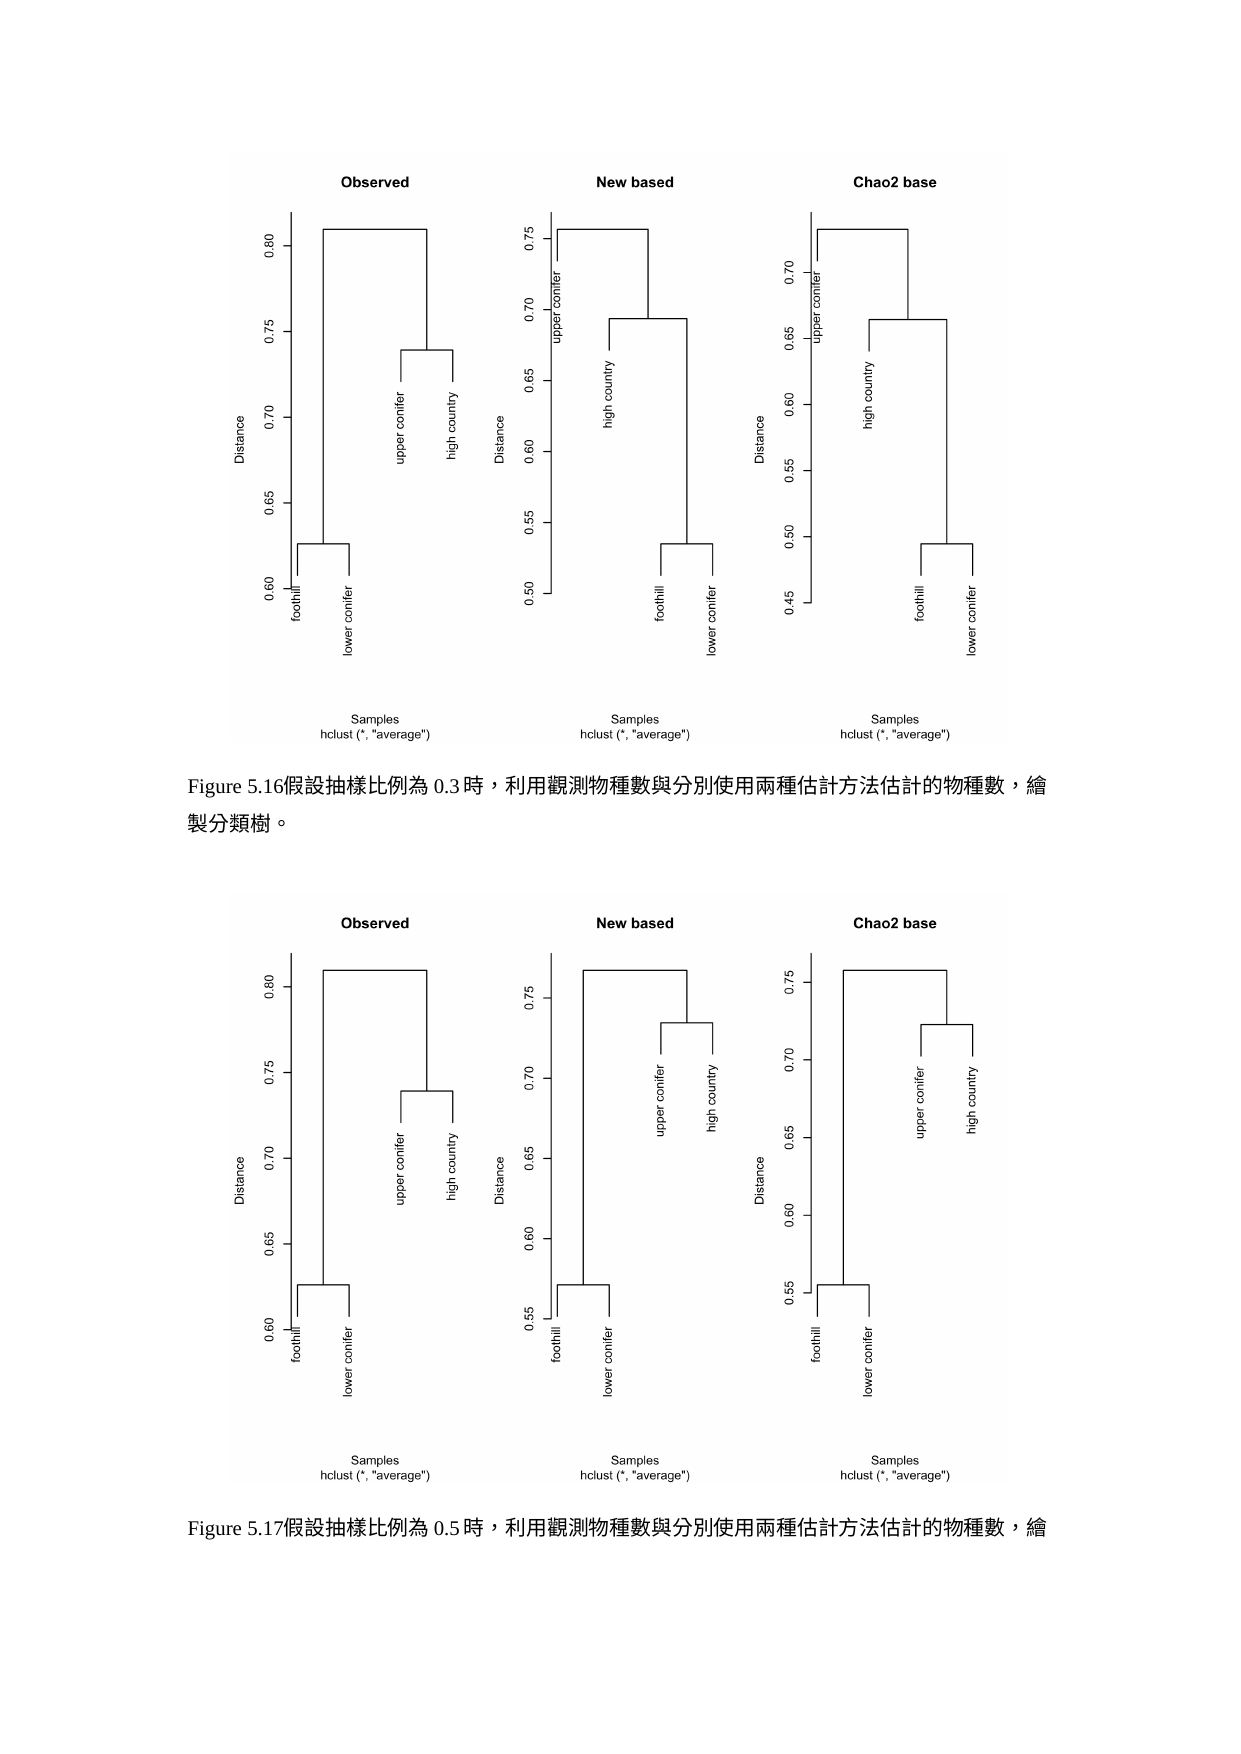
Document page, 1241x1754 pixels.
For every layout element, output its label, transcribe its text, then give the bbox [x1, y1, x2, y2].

picture [230, 893, 1010, 1484]
picture [230, 151, 1010, 743]
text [187, 1507, 1053, 1545]
